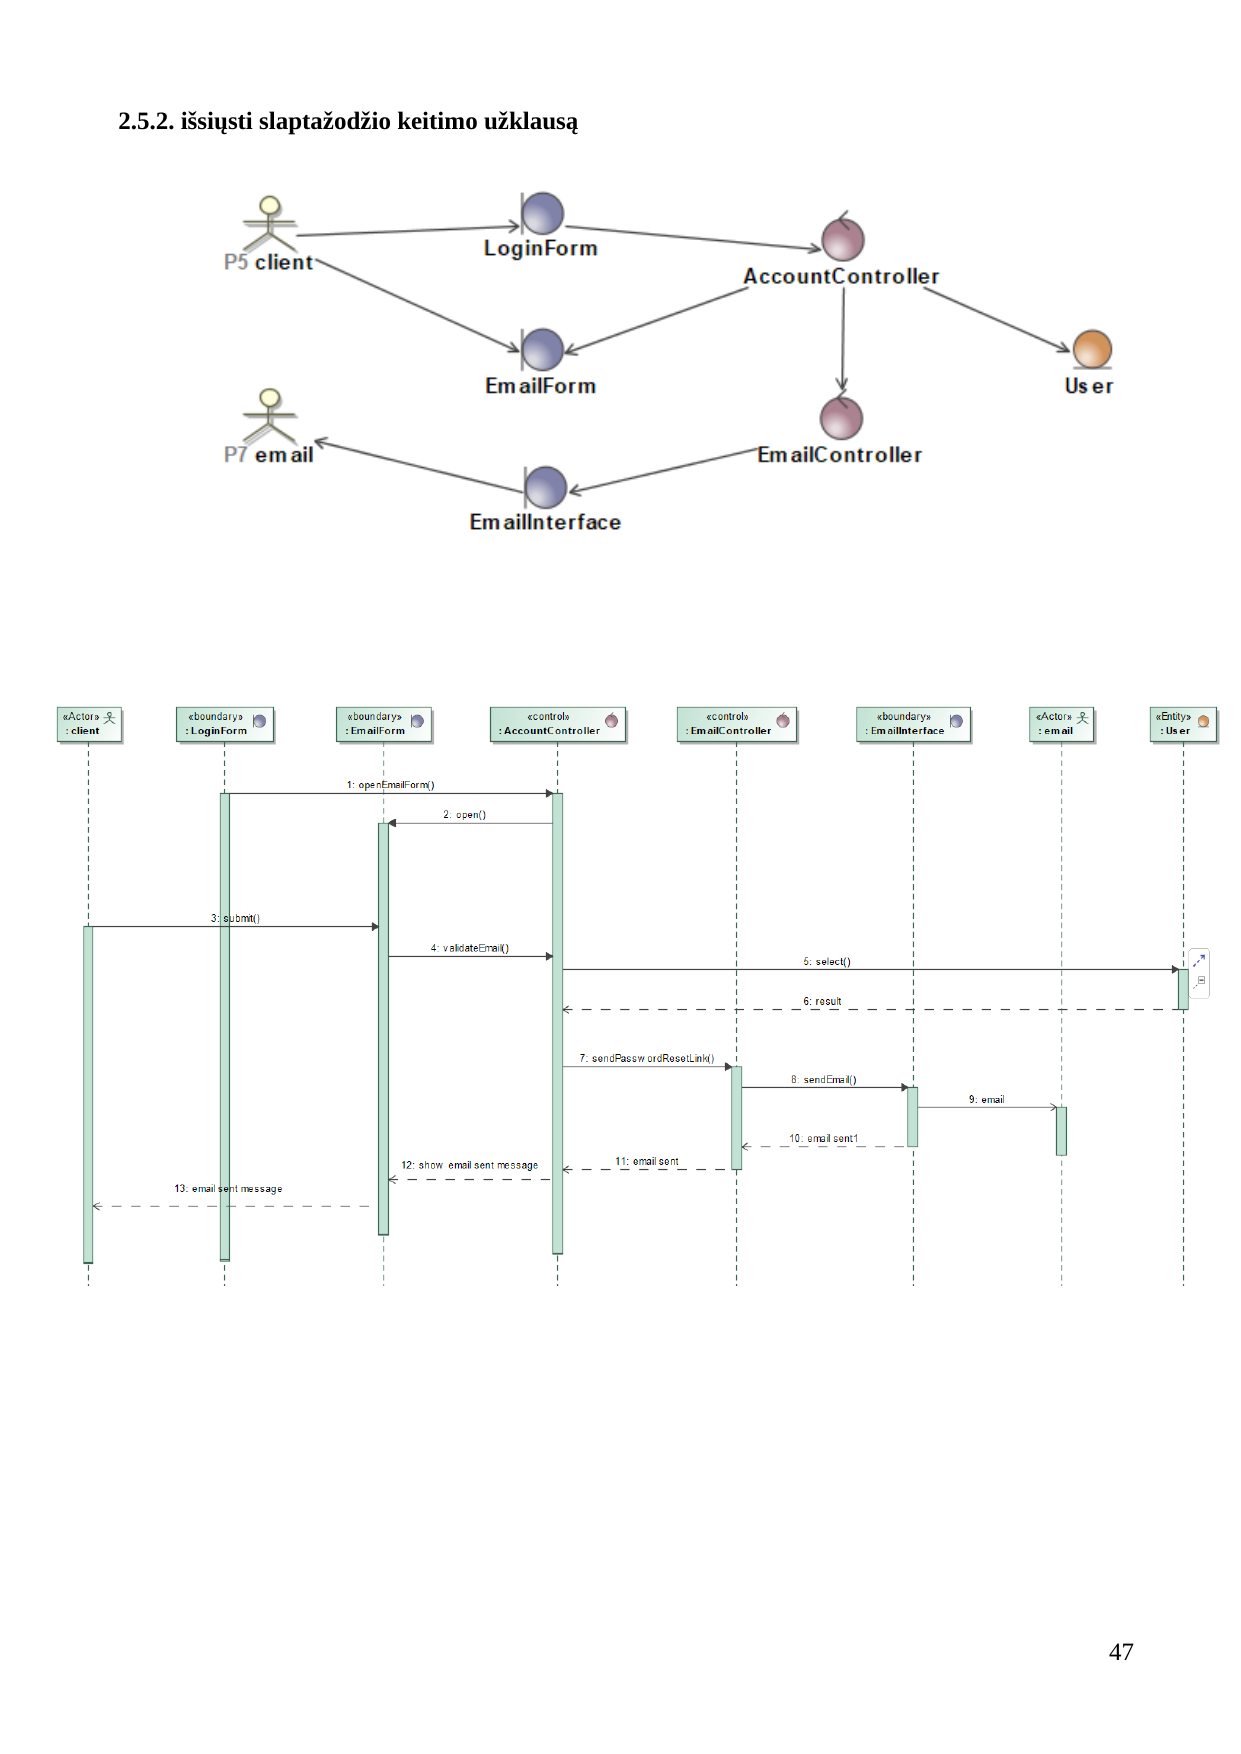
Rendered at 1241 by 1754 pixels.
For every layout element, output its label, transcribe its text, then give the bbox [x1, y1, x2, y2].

picture [177, 146, 1164, 633]
picture [32, 692, 1219, 1286]
subtitle išsiųsti slaptažodžio keitimo užklausą [118, 106, 1134, 135]
